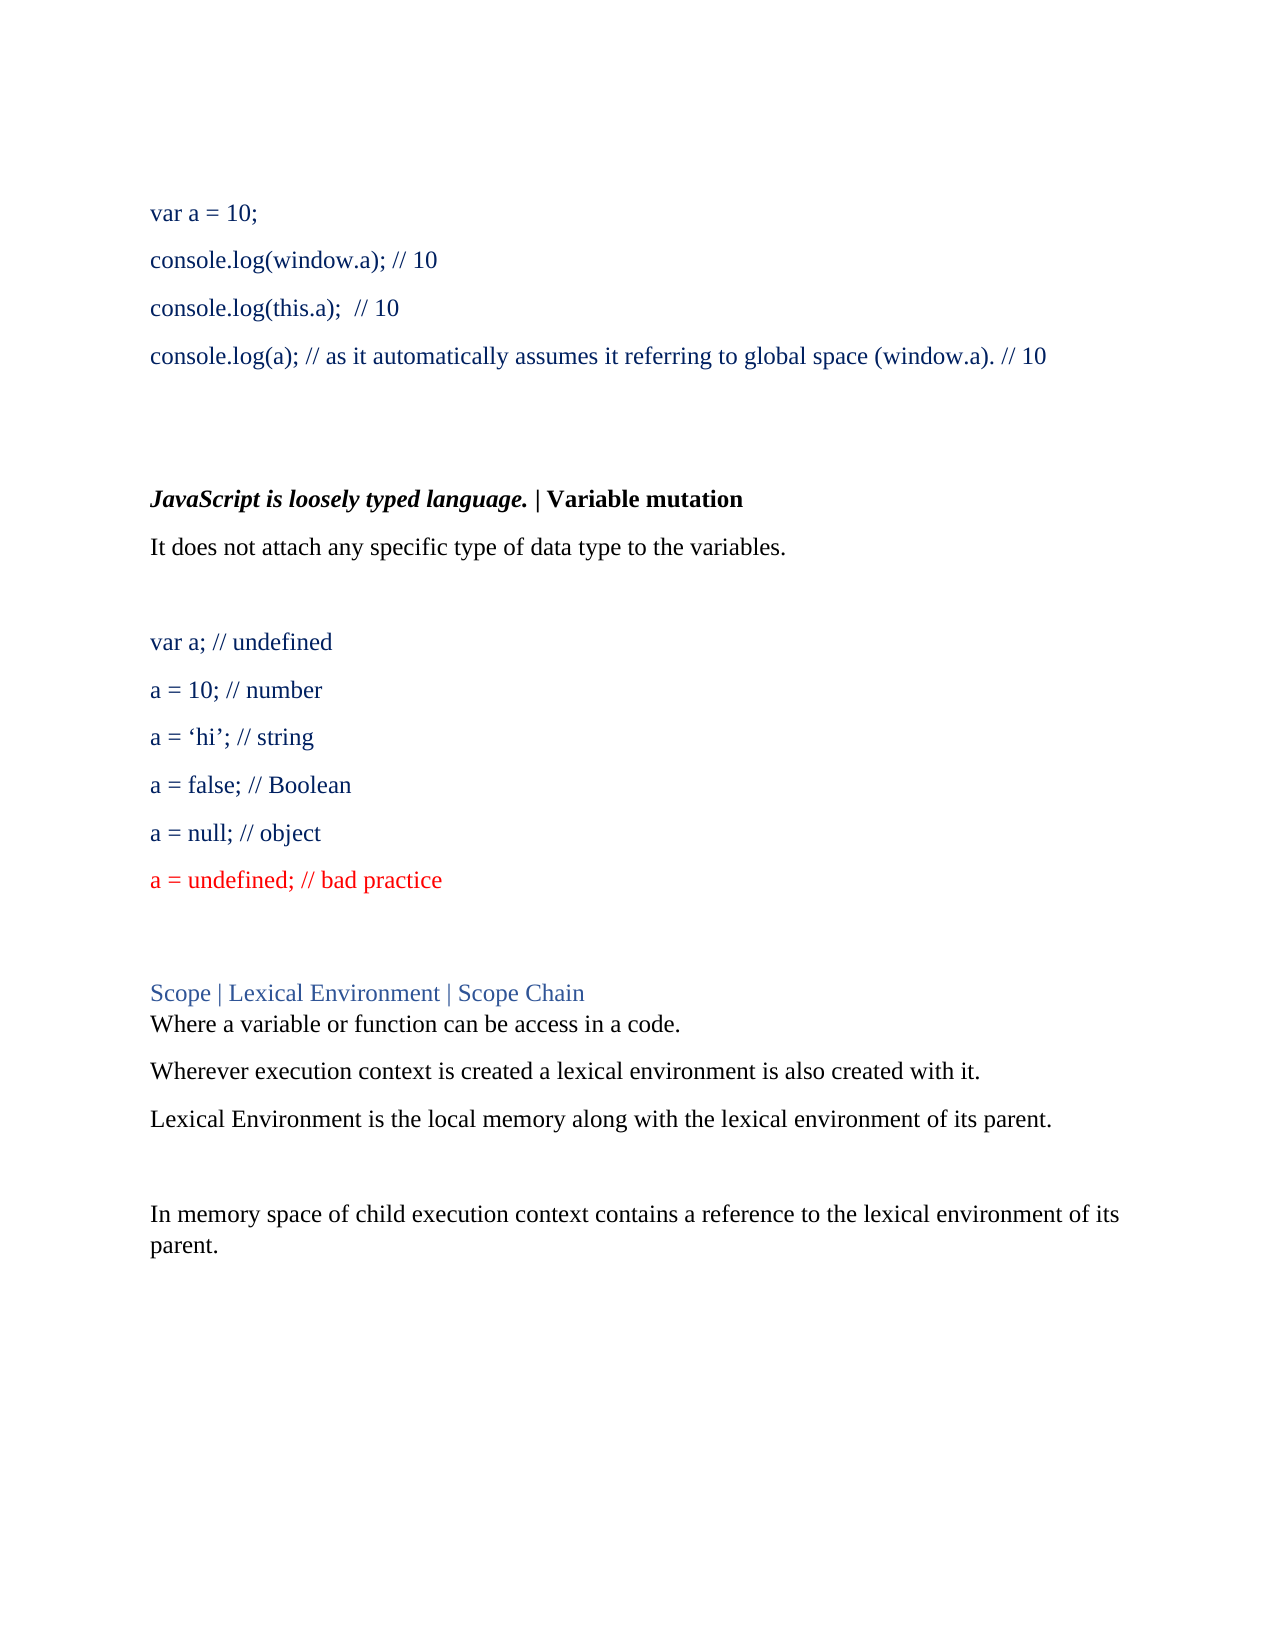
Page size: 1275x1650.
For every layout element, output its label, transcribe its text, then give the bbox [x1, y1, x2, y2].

text a = 10; // number [150, 675, 1125, 703]
text a = undefined; // bad practice [150, 866, 1125, 894]
text It does not attach any specific type of data type to the variables. [150, 532, 1125, 560]
text In memory space of child execution context contains a reference to the lexical environment of its parent. [150, 1199, 1125, 1259]
text console.log(a); // as it automatically assumes it referring to global space (window.a). // 10 [150, 341, 1125, 369]
text a = null; // object [150, 818, 1125, 847]
text Wherever execution context is created a lexical environment is also created with it. [150, 1056, 1125, 1085]
text Lexical Environment is the local memory along with the lexical environment of its parent. [150, 1104, 1125, 1133]
text JavaScript is loosely typed language. | Variable mutation [150, 484, 1125, 513]
text var a = 10; [150, 198, 1125, 226]
subtitle Scope | Lexical Environment | Scope Chain [150, 978, 1125, 1006]
text console.log(this.a); // 10 [150, 293, 1125, 322]
text console.log(window.a); // 10 [150, 245, 1125, 274]
text a = ‘hi’; // string [150, 722, 1125, 751]
text a = false; // Boolean [150, 770, 1125, 799]
text var a; // undefined [150, 627, 1125, 656]
text Where a variable or function can be access in a code. [150, 1009, 1125, 1037]
